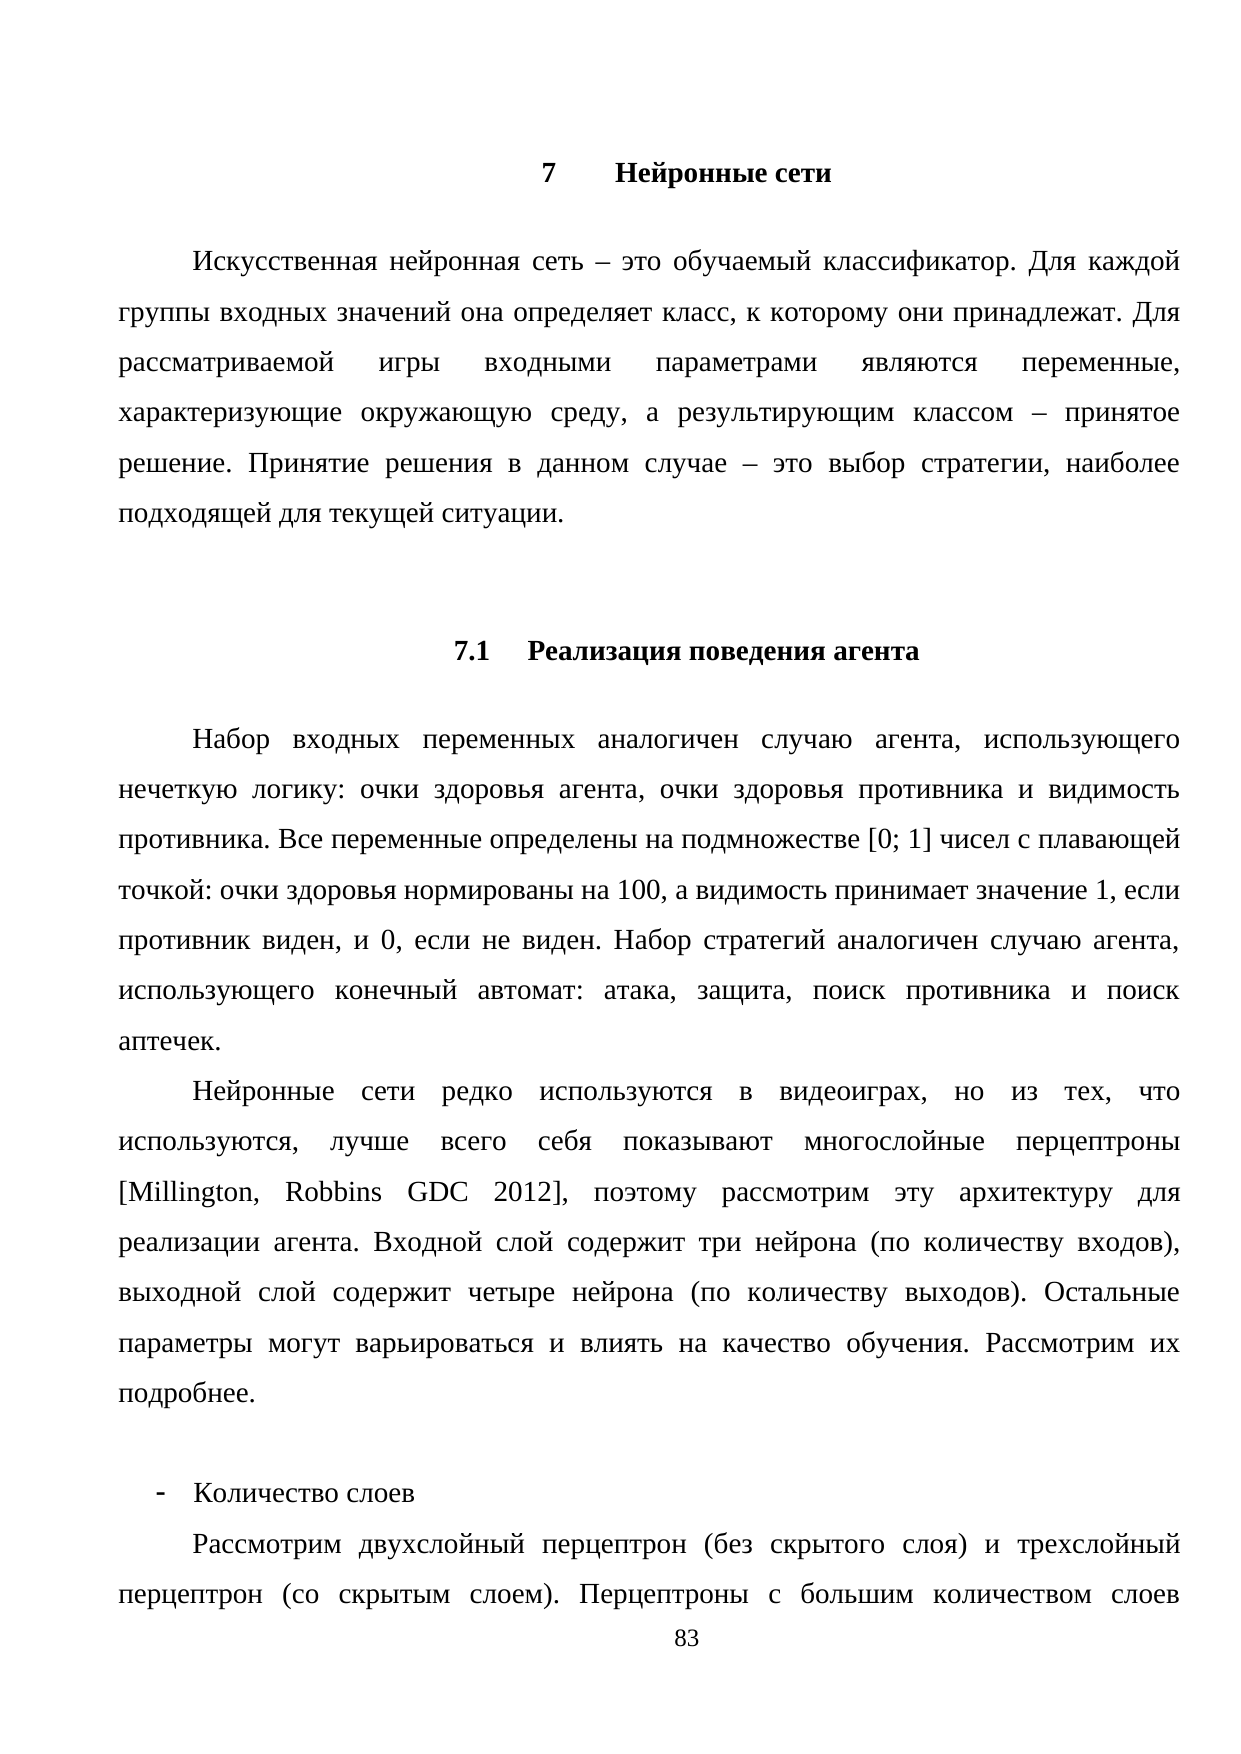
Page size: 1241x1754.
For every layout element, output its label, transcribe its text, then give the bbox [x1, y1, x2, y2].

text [118, 1526, 1181, 1610]
subtitle Нейронные сети [118, 156, 1181, 189]
subtitle Количество слоев [156, 1476, 1181, 1509]
subtitle Реализация поведения агента [118, 633, 1181, 667]
text Искусственная нейронная сеть – это обучаемый классификатор. Для каждой группы входных значений она определяет класс, к которому они принадлежат. Для рассматриваемой игры входными параметрами являются переменные, характеризующие окружающую среду, а результирующим классом – принятое решение. Принятие решения в данном случае – это выбор стратегии, наиболее подходящей для текущей ситуации. [118, 243, 1181, 528]
text Набор входных переменных аналогичен случаю агента, использующего нечеткую логику: очки здоровья агента, очки здоровья противника и видимость противника. Все переменные определены на подмножестве [0; 1] чисел с плавающей точкой: очки здоровья нормированы на 100, а видимость принимает значение 1, если противник виден, и 0, если не виден. Набор стратегий аналогичен случаю агента, использующего конечный автомат: атака, защита, поиск противника и поиск аптечек. [118, 721, 1181, 1056]
text Нейронные сети редко используются в видеоиграх, но из тех, что используются, лучше всего себя показывают многослойные перцептроны [Millington, Robbins GDC 2012], поэтому рассмотрим эту архитектуру для реализации агента. Входной слой содержит три нейрона (по количеству входов), выходной слой содержит четыре нейрона (по количеству выходов). Остальные параметры могут варьироваться и влиять на качество обучения. Рассмотрим их подробнее. [118, 1073, 1181, 1408]
